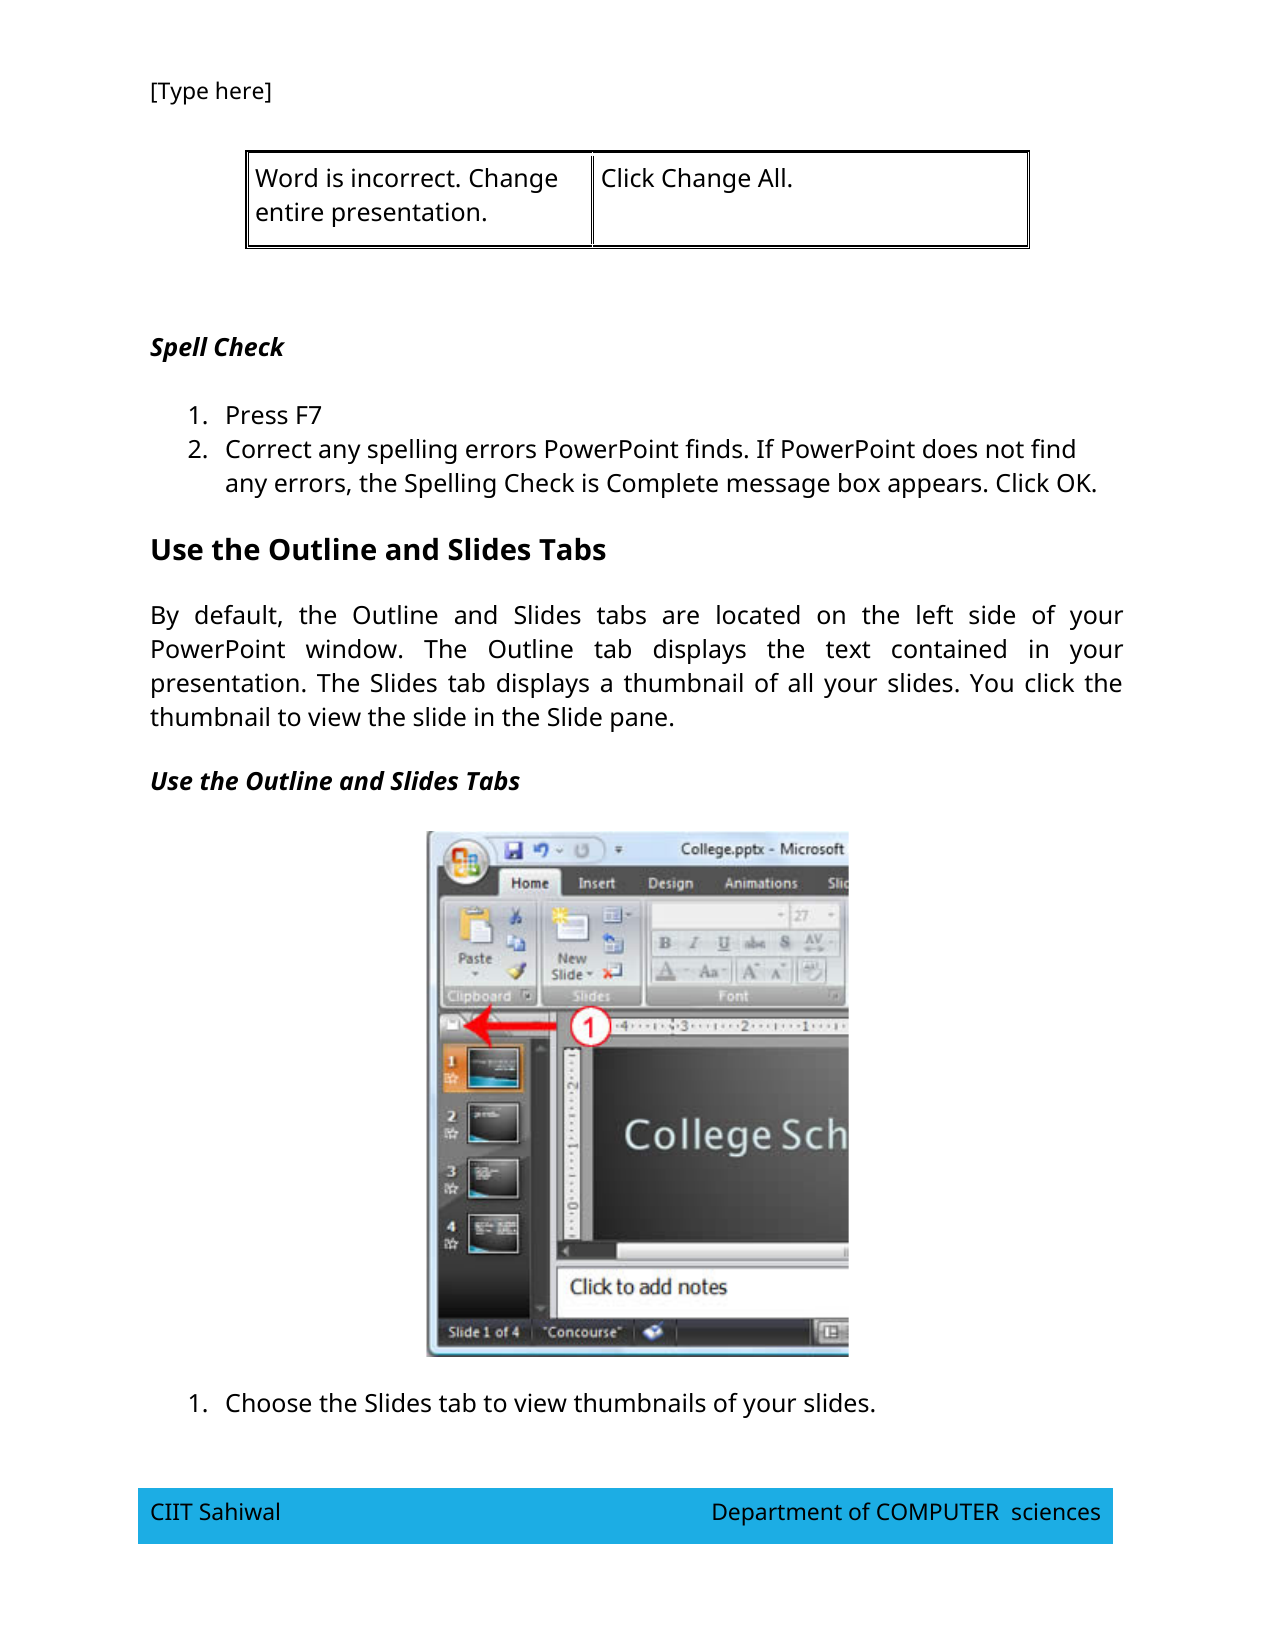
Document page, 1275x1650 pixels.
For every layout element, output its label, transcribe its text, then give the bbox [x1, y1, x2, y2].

list Correct any spelling errors PowerPoint finds. If PowerPoint does not find any errors, the Spelling Check is Complete message box appears. Click OK. [187, 432, 1125, 500]
text By default, the Outline and Slides tabs are located on the left side of your PowerPoint window. The Outline tab displays the text contained in your presentation. The Slides tab displays a thumbnail of all your slides. You click the thumbnail to view the slide in the Slide pane. [150, 598, 1125, 734]
list Press F7 [187, 398, 1125, 432]
subtitle Use the Outline and Slides Tabs [150, 763, 1125, 797]
table_cell Word is incorrect. Change entire presentation. [249, 153, 593, 245]
subtitle Spell Check [150, 329, 1125, 363]
table_cell Click Change All. [593, 153, 1027, 245]
subtitle Use the Outline and Slides Tabs [150, 529, 1125, 569]
list Choose the Slides tab to view thumbnails of your slides. [187, 1386, 1125, 1420]
picture [426, 831, 849, 1357]
